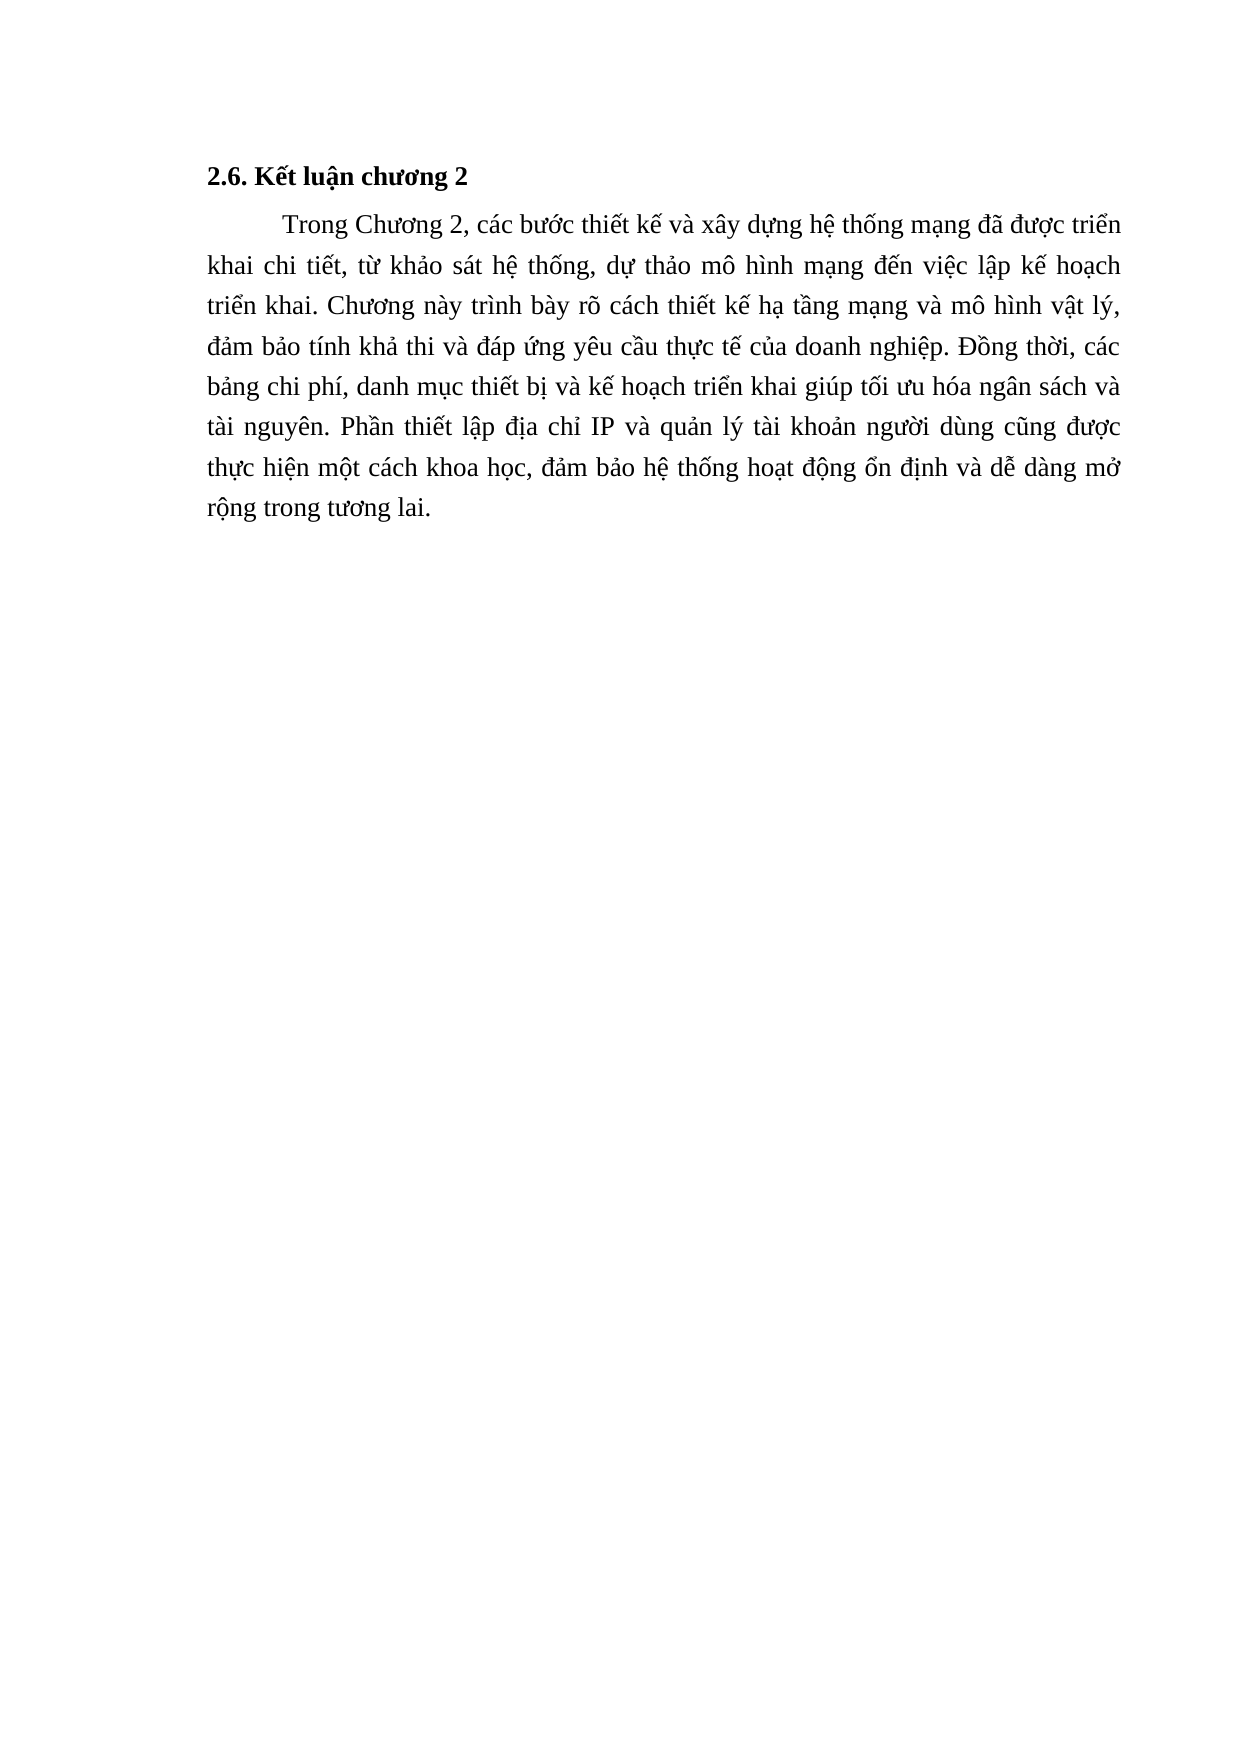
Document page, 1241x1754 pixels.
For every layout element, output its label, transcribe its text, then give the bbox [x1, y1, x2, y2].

text Trong Chương 2, các bước thiết kế và xây dựng hệ thống mạng đã được triển khai chi tiết, từ khảo sát hệ thống, dự thảo mô hình mạng đến việc lập kế hoạch triển khai. Chương này trình bày rõ cách thiết kế hạ tầng mạng và mô hình vật lý, đảm bảo tính khả thi và đáp ứng yêu cầu thực tế của doanh nghiệp. Đồng thời, các bảng chi phí, danh mục thiết bị và kế hoạch triển khai giúp tối ưu hóa ngân sách và tài nguyên. Phần thiết lập địa chỉ IP và quản lý tài khoản người dùng cũng được thực hiện một cách khoa học, đảm bảo hệ thống hoạt động ổn định và dễ dàng mở rộng trong tương lai. [207, 208, 1122, 522]
subtitle Kết luận chương 2 [207, 160, 1122, 191]
